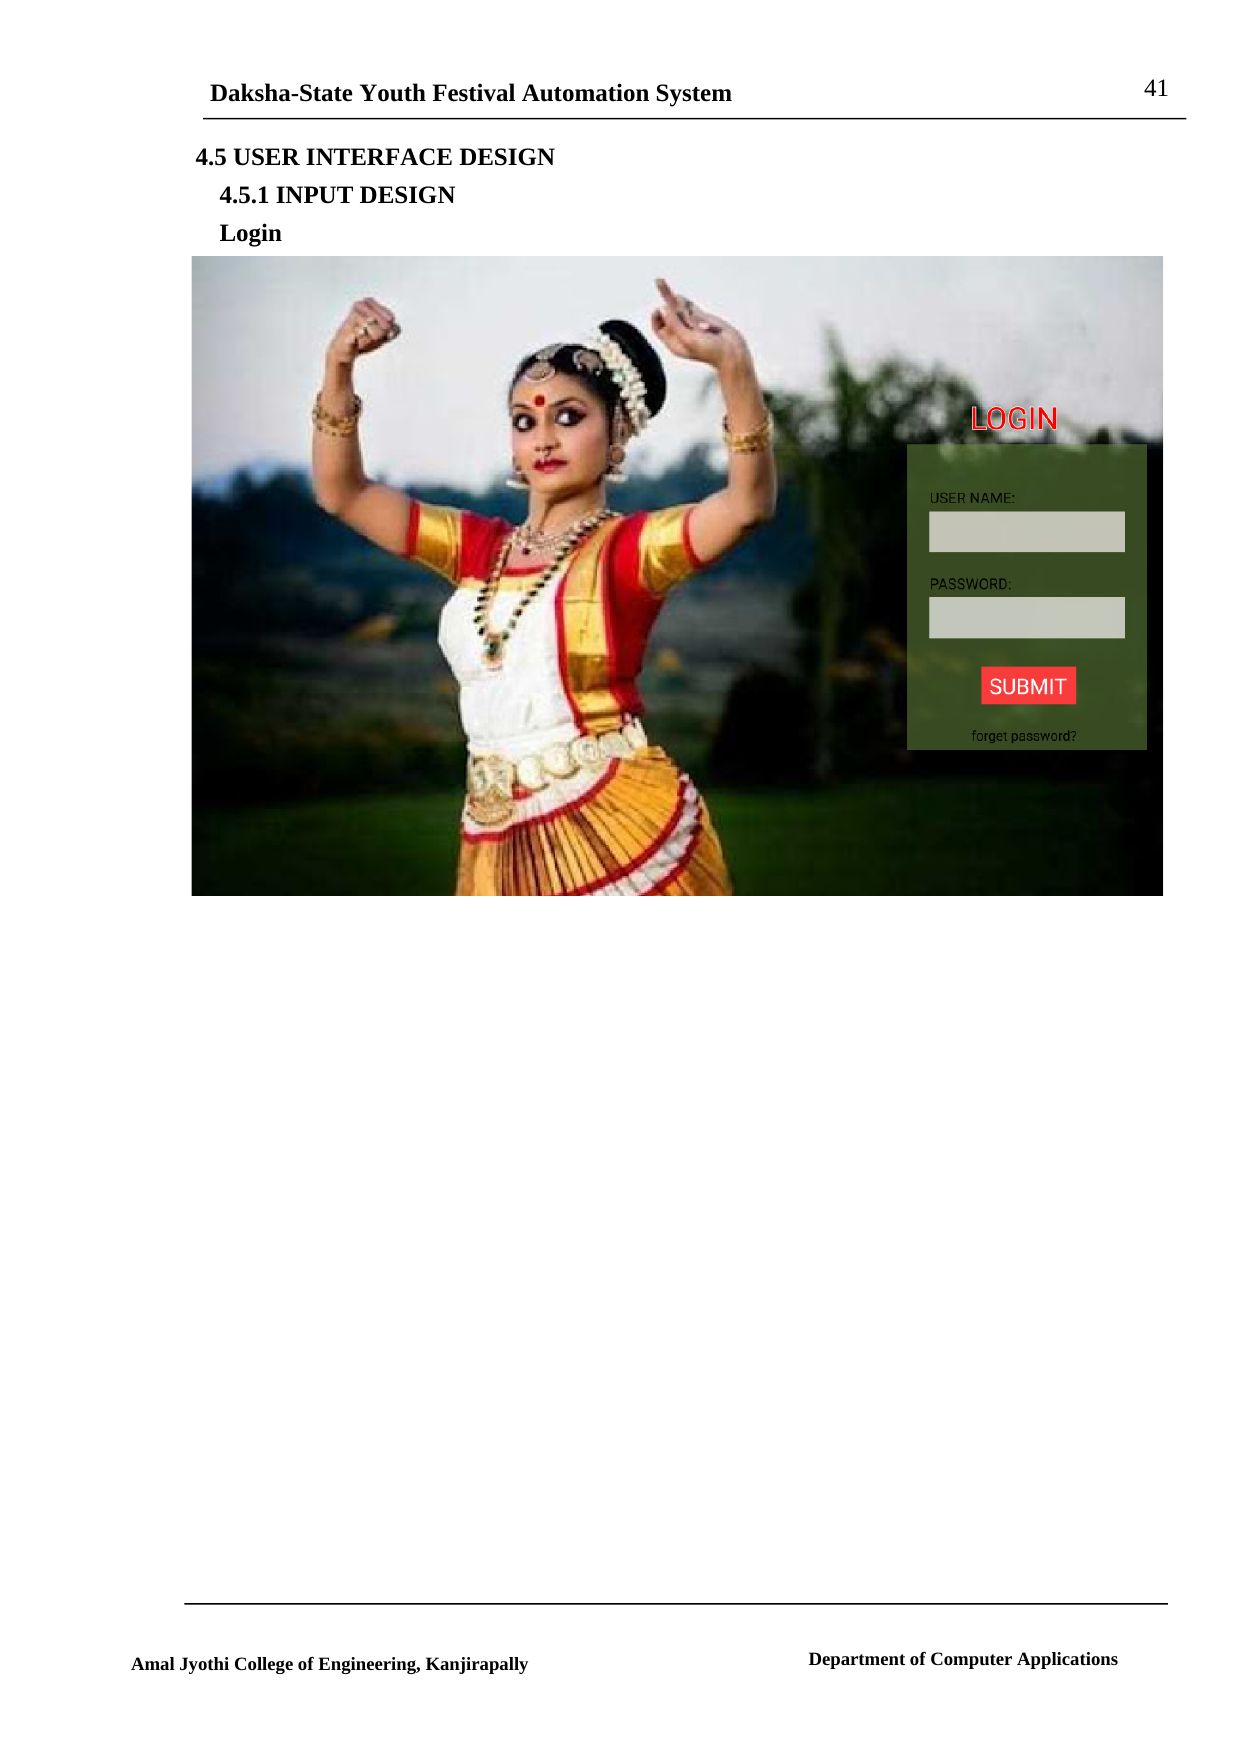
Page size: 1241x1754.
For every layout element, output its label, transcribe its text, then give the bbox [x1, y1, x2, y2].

text Login [219, 218, 1180, 247]
picture [191, 256, 1164, 896]
text 4.5 USER INTERFACE DESIGN [160, 142, 1180, 170]
text 4.5.1 INPUT DESIGN [219, 180, 1180, 208]
